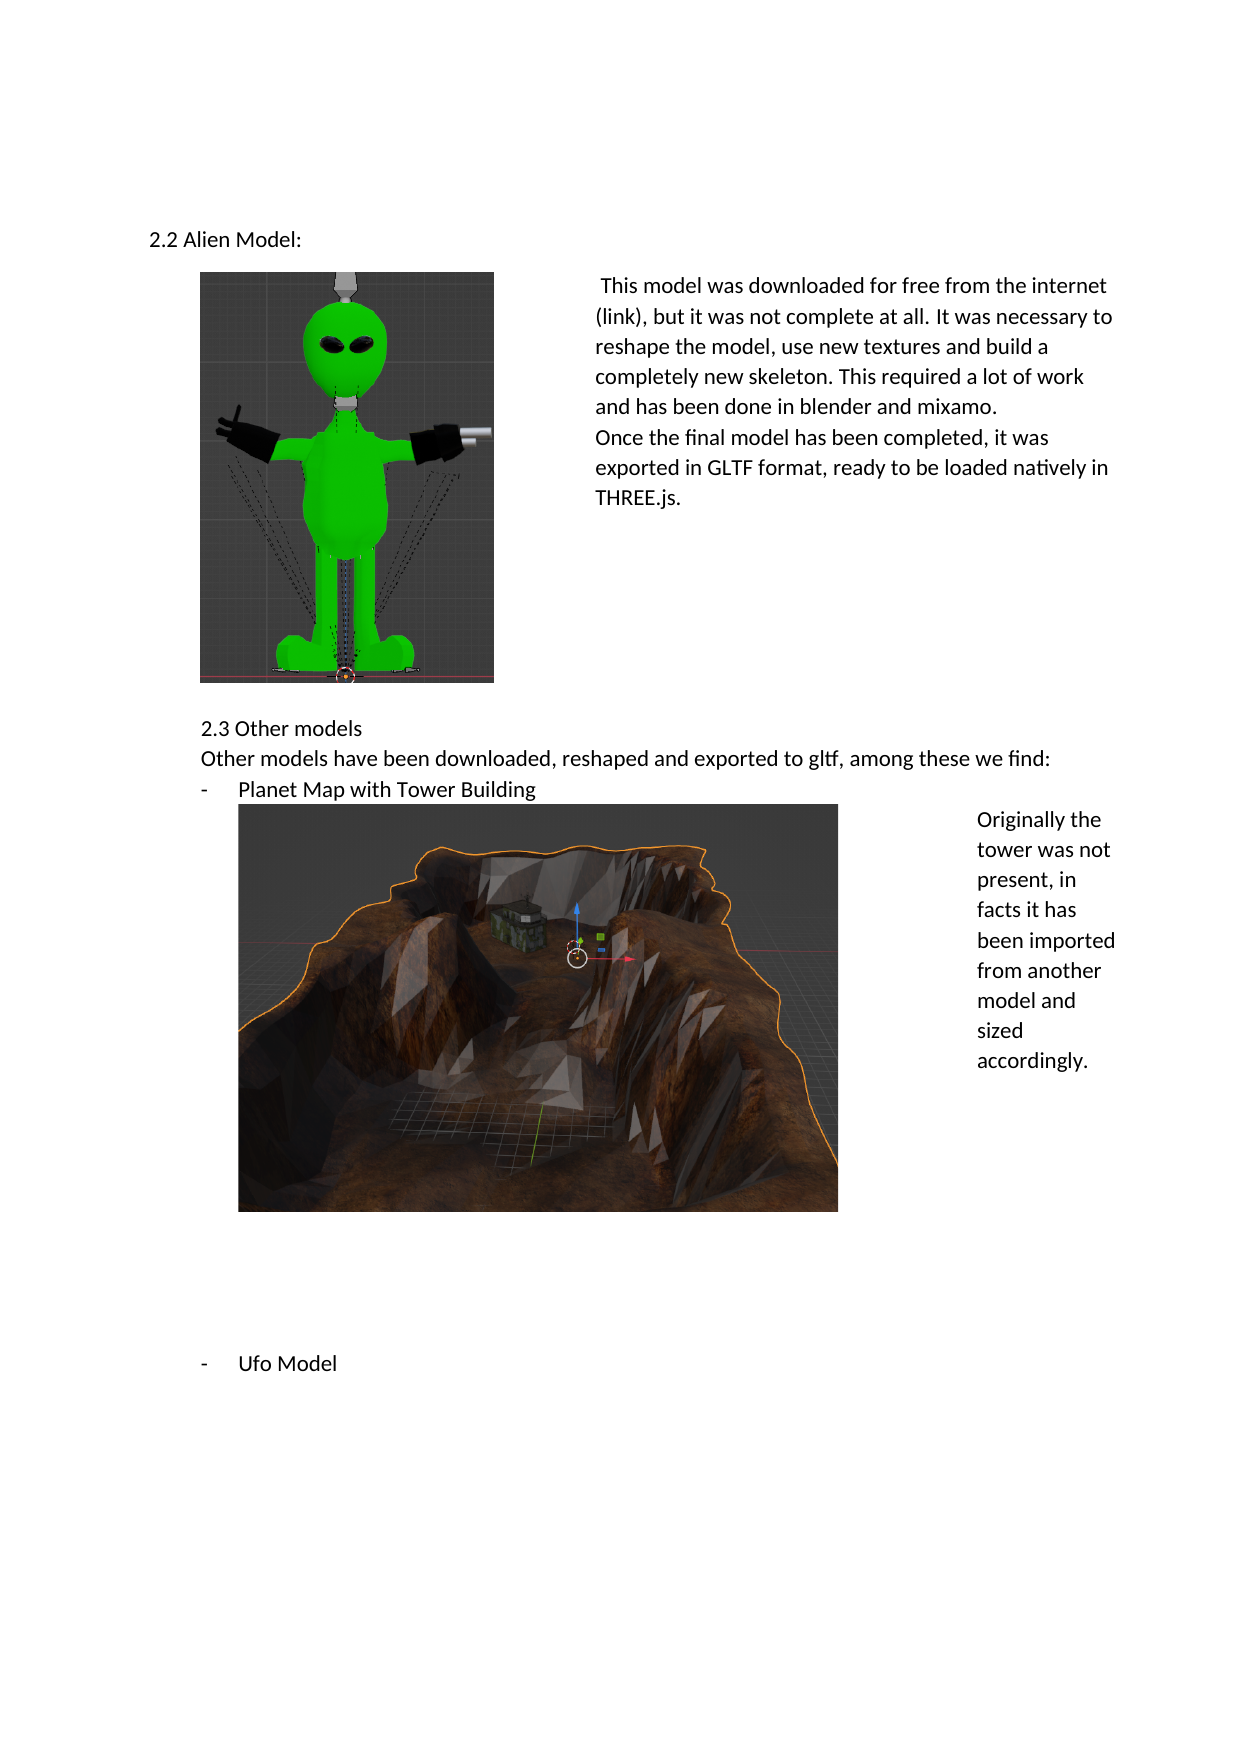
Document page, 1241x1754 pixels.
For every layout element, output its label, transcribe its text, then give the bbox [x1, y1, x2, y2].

list Planet Map with Tower Building [201, 775, 1122, 803]
picture [238, 804, 838, 1211]
list Ufo Model [201, 1349, 1122, 1377]
list Originally the tower was not present, in facts it has been imported from another model and sized accordingly. [838, 805, 1122, 1074]
list Other models have been downloaded, reshaped and exported to gltf, among these we find: [201, 744, 1122, 772]
list This model was downloaded for free from the internet (link), but it was not complete at all. It was necessary to reshape the model, use new textures and build a completely new skeleton. This required a lot of work and has been done in blender and mixamo. [494, 272, 1122, 420]
list 2.3 Other models [201, 714, 1122, 742]
list Once the final model has been completed, it was exported in GLTF format, ready to be loaded natively in THREE.js. [494, 423, 1122, 511]
text 2.2 Alien Model: [118, 225, 1122, 253]
picture [200, 272, 494, 683]
